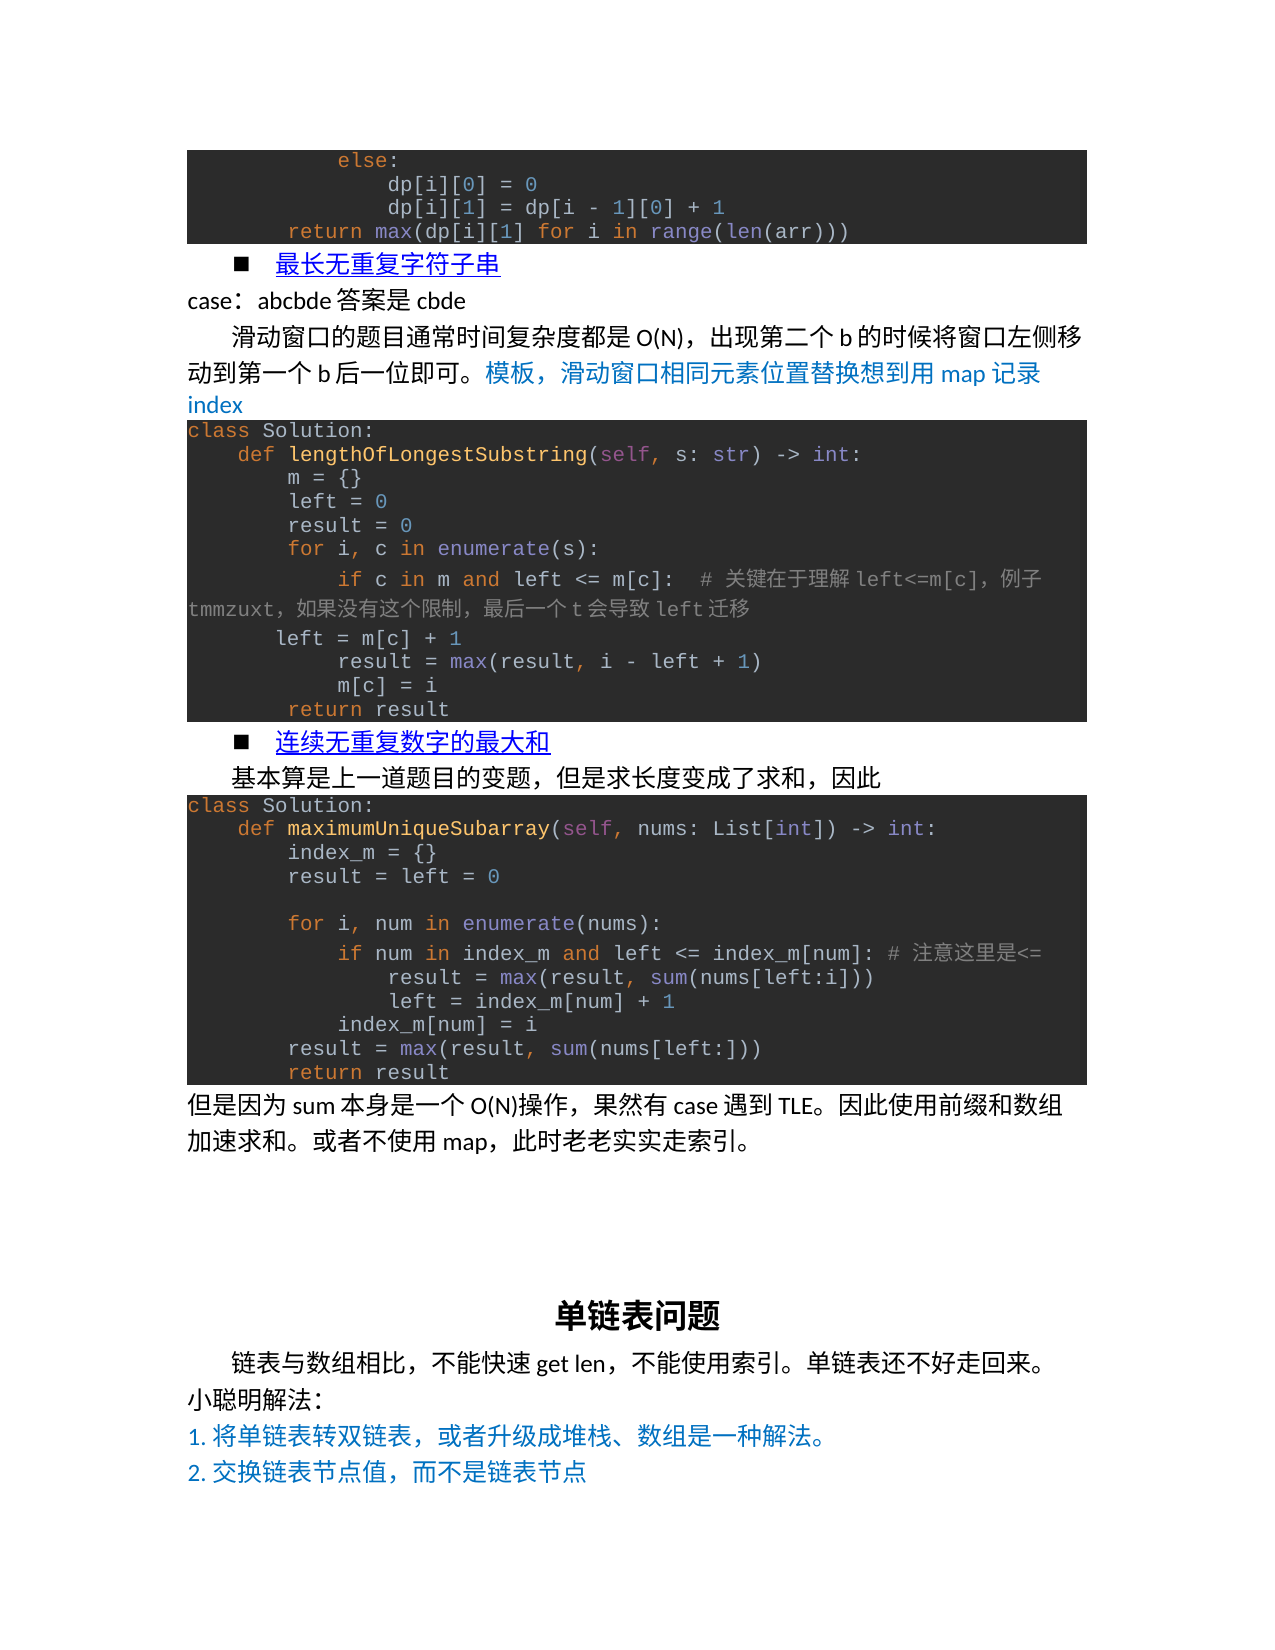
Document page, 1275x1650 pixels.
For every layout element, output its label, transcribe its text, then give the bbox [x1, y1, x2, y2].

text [187, 150, 1087, 244]
text case：abcbde答案是cbde [187, 281, 1087, 317]
text 2. 交换链表节点值，而不是链表节点 [187, 1453, 1087, 1489]
text class Solution: def lengthOfLongestSubstring(self, s: str) -> int: m = {} left = 0 result = 0 for i, c in enumerate(s): if c in m and left <= m[c]: # 关键在于理解left<=m[c]，例子tmmzuxt，如果没有这个限制，最后一个t会导致left迁移 left = m[c] + 1 result = max(result, i - left + 1) m[c] = i return result [187, 420, 1087, 722]
list 最长无重复字符子串 [232, 244, 1087, 281]
text 1. 将单链表转双链表，或者升级成堆栈、数组是一种解法。 [187, 1416, 1087, 1453]
text class Solution: def maximumUniqueSubarray(self, nums: List[int]) -> int: index_m = {} result = left = 0 for i, num in enumerate(nums): if num in index_m and left <= index_m[num]: # 注意这里是<= result = max(result, sum(nums[left:i])) left = index_m[num] + 1 index_m[num] = i result = max(result, sum(nums[left:])) return result [187, 795, 1087, 1085]
title 单链表问题 [187, 1289, 1087, 1338]
text 小聪明解法： [187, 1380, 1087, 1416]
text 但是因为sum本身是一个O(N)操作，果然有case遇到TLE。因此使用前缀和数组加速求和。或者不使用map，此时老老实实走索引。 [187, 1085, 1087, 1158]
text 滑动窗口的题目通常时间复杂度都是O(N)，出现第二个b的时候将窗口左侧移动到第一个b后一位即可。模板，滑动窗口相同元素位置替换想到用map记录index [187, 317, 1087, 420]
list 连续无重复数字的最大和 [232, 722, 1087, 758]
text 链表与数组相比，不能快速get len，不能使用索引。单链表还不好走回来。 [187, 1344, 1087, 1380]
text 基本算是上一道题目的变题，但是求长度变成了求和，因此 [231, 758, 1087, 795]
